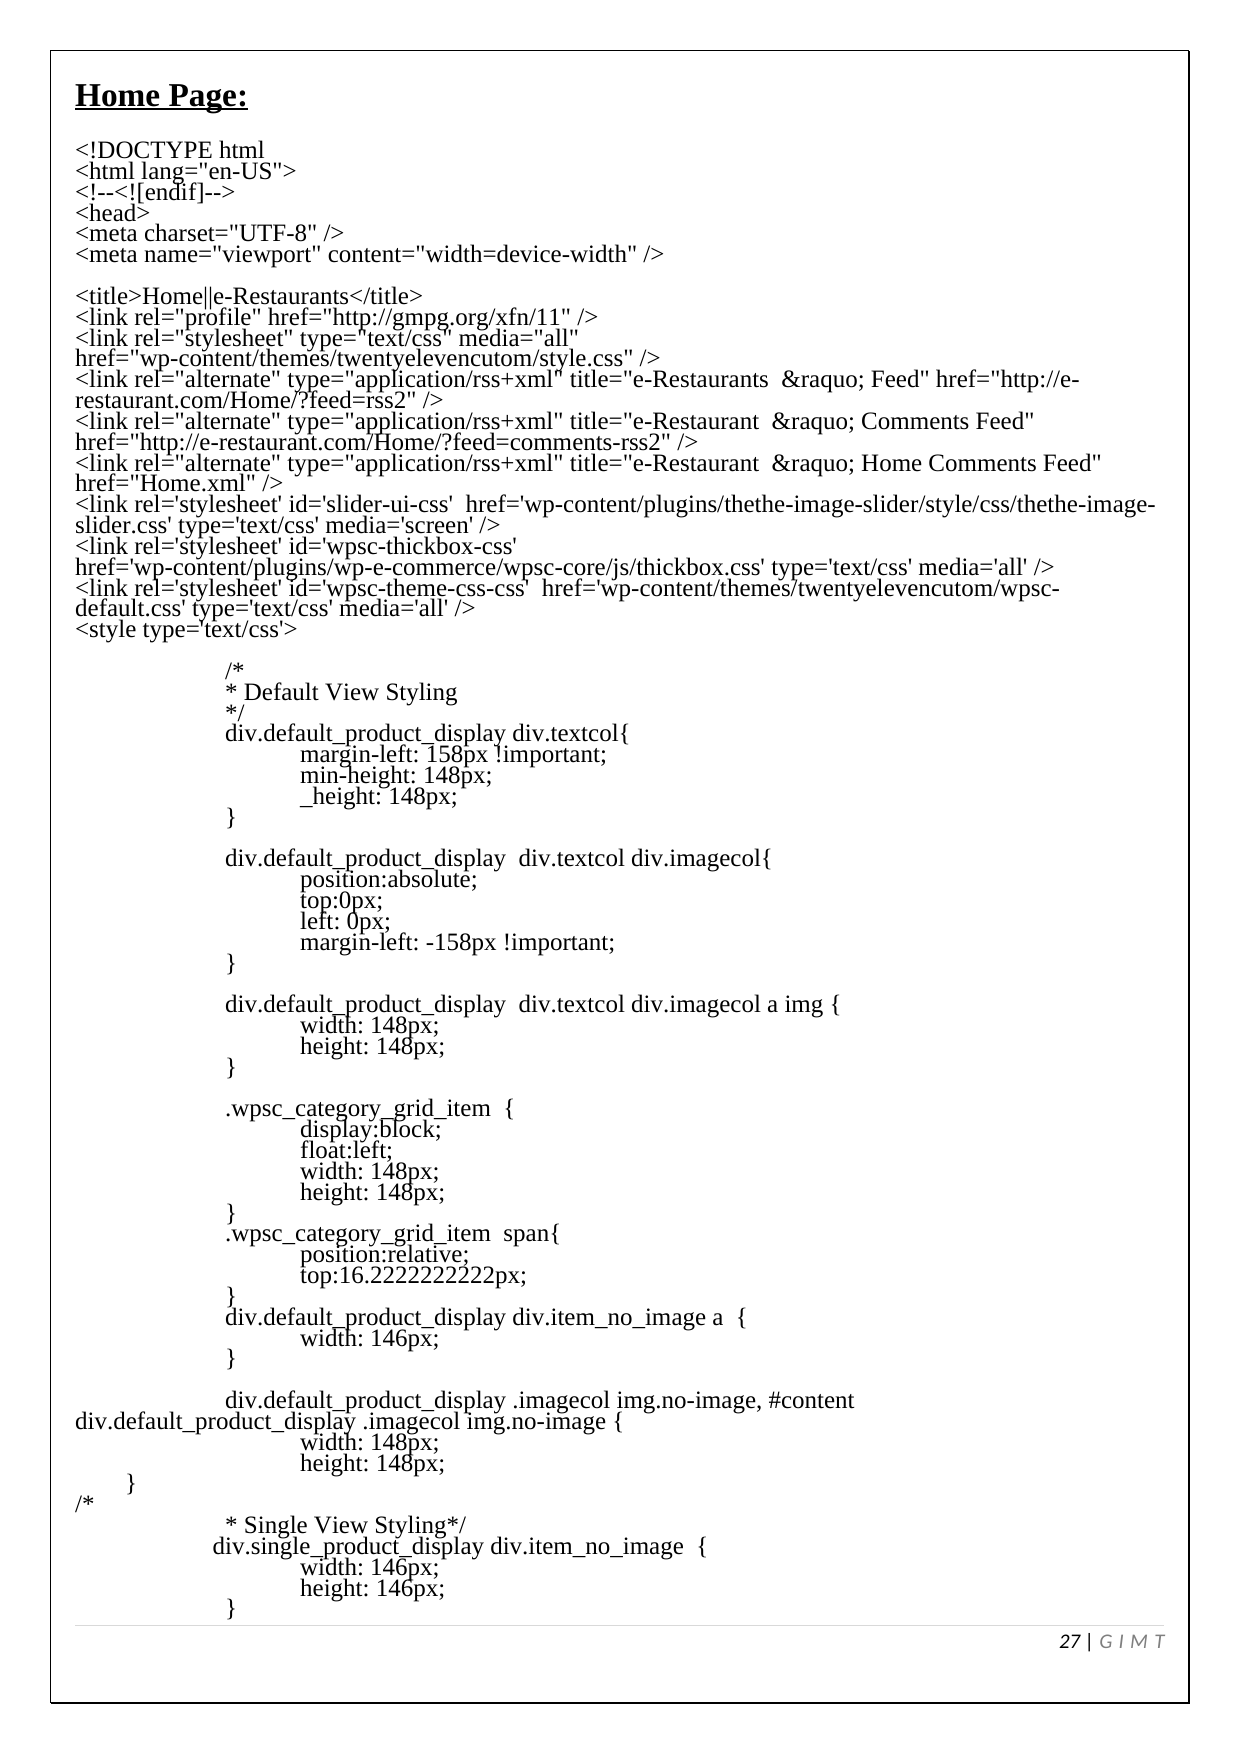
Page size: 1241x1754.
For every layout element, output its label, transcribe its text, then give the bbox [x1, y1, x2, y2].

text top:16.2222222222px; [75, 1267, 1164, 1288]
text min-height: 148px; [75, 767, 1164, 788]
text div.single_product_display div.item_no_image { [75, 1538, 1164, 1558]
text <html lang="en-US"> [75, 163, 1164, 183]
text } [75, 1058, 1164, 1079]
text <link rel="alternate" type="application/rss+xml" title="e-Restaurant &raquo; Home Comments Feed" href="Home.xml" /> [75, 454, 1164, 496]
text <head> [75, 204, 1164, 225]
text div.default_product_display div.textcol div.imagecol{ [75, 850, 1164, 871]
text width: 146px; [75, 1558, 1164, 1579]
text * Single View Styling*/ [75, 1517, 291, 1538]
text /* [75, 1496, 1164, 1517]
text div.default_product_display div.item_no_image a { [75, 1308, 1164, 1329]
text _height: 148px; [75, 788, 357, 808]
text div.default_product_display .imagecol img.no-image, #content div.default_product_display .imagecol img.no-image { [75, 1392, 1164, 1433]
text } [75, 1600, 1164, 1621]
text height: 148px; [75, 1038, 1164, 1058]
text position:absolute; [75, 871, 1164, 892]
text <title>Home||e-Restaurants</title> [211, 288, 1164, 308]
text height: 148px; [75, 1454, 1164, 1475]
text } [75, 954, 1164, 975]
text display:block; [75, 1121, 1164, 1142]
text } [75, 1350, 1164, 1371]
text div.default_product_display div.textcol{ [75, 725, 1164, 746]
text .wpsc_category_grid_item { [75, 1100, 1164, 1121]
text <link rel='stylesheet' id='wpsc-thickbox-css' href='wp-content/plugins/wp-e-commerce/wpsc-core/js/thickbox.css' type='text/css' media='all' /> [75, 538, 1164, 579]
text height: 146px; [75, 1579, 1164, 1600]
text height: 148px; [75, 1183, 1164, 1204]
text } [75, 1288, 1164, 1308]
text } [75, 1204, 1164, 1225]
text margin-left: 158px !important; [75, 746, 1164, 767]
text .wpsc_category_grid_item span{ [75, 1225, 1164, 1246]
text width: 148px; [75, 1017, 1164, 1038]
text float:left; [75, 1142, 1164, 1163]
text margin-left: -158px !important; [75, 933, 1164, 954]
text div.default_product_display div.textcol div.imagecol a img { [75, 996, 1164, 1017]
text Home Page: [75, 75, 1164, 113]
text <link rel='stylesheet' id='slider-ui-css' href='wp-content/plugins/thethe-image-slider/style/css/thethe-image-slider.css' type='text/css' media='screen' /> [75, 496, 1164, 538]
text <link rel="alternate" type="application/rss+xml" title="e-Restaurant &raquo; Comments Feed" href="http://e-restaurant.com/Home/?feed=comments-rss2" /> [75, 413, 1164, 454]
text <link rel="stylesheet" type="text/css" media="all" href="wp-content/themes/twentyelevencutom/style.css" /> [75, 329, 1164, 371]
text * Single View Styling*/ [287, 1517, 1164, 1538]
text */ [75, 704, 1164, 725]
text <meta charset="UTF-8" /> [75, 225, 1164, 246]
text <link rel="alternate" type="application/rss+xml" title="e-Restaurants &raquo; Feed" href="http://e-restaurant.com/Home/?feed=rss2" /> [75, 371, 1164, 413]
text /* [75, 663, 1164, 683]
text <!DOCTYPE html [75, 142, 1164, 163]
text <meta name="viewport" content="width=device-width" /> [75, 246, 1164, 267]
text <link rel='stylesheet' id='wpsc-theme-css-css' href='wp-content/themes/twentyelevencutom/wpsc-default.css' type='text/css' media='all' /> [75, 579, 1164, 621]
text * Default View Styling [75, 683, 1164, 704]
text } [75, 1475, 1164, 1496]
text <link rel="profile" href="http://gmpg.org/xfn/11" /> [75, 308, 1164, 329]
text top:0px; [75, 892, 1164, 913]
text position:relative; [75, 1246, 1164, 1267]
text <!--<![endif]--> [75, 183, 1164, 204]
text _height: 148px; [354, 788, 1164, 808]
text left: 0px; [75, 913, 1164, 933]
text <title>Home||e-Restaurants</title> [75, 288, 205, 308]
text width: 148px; [75, 1163, 1164, 1183]
text width: 146px; [75, 1329, 1164, 1350]
text <style type='text/css'> [75, 621, 1164, 642]
text width: 148px; [75, 1433, 1164, 1454]
text } [75, 808, 1164, 829]
